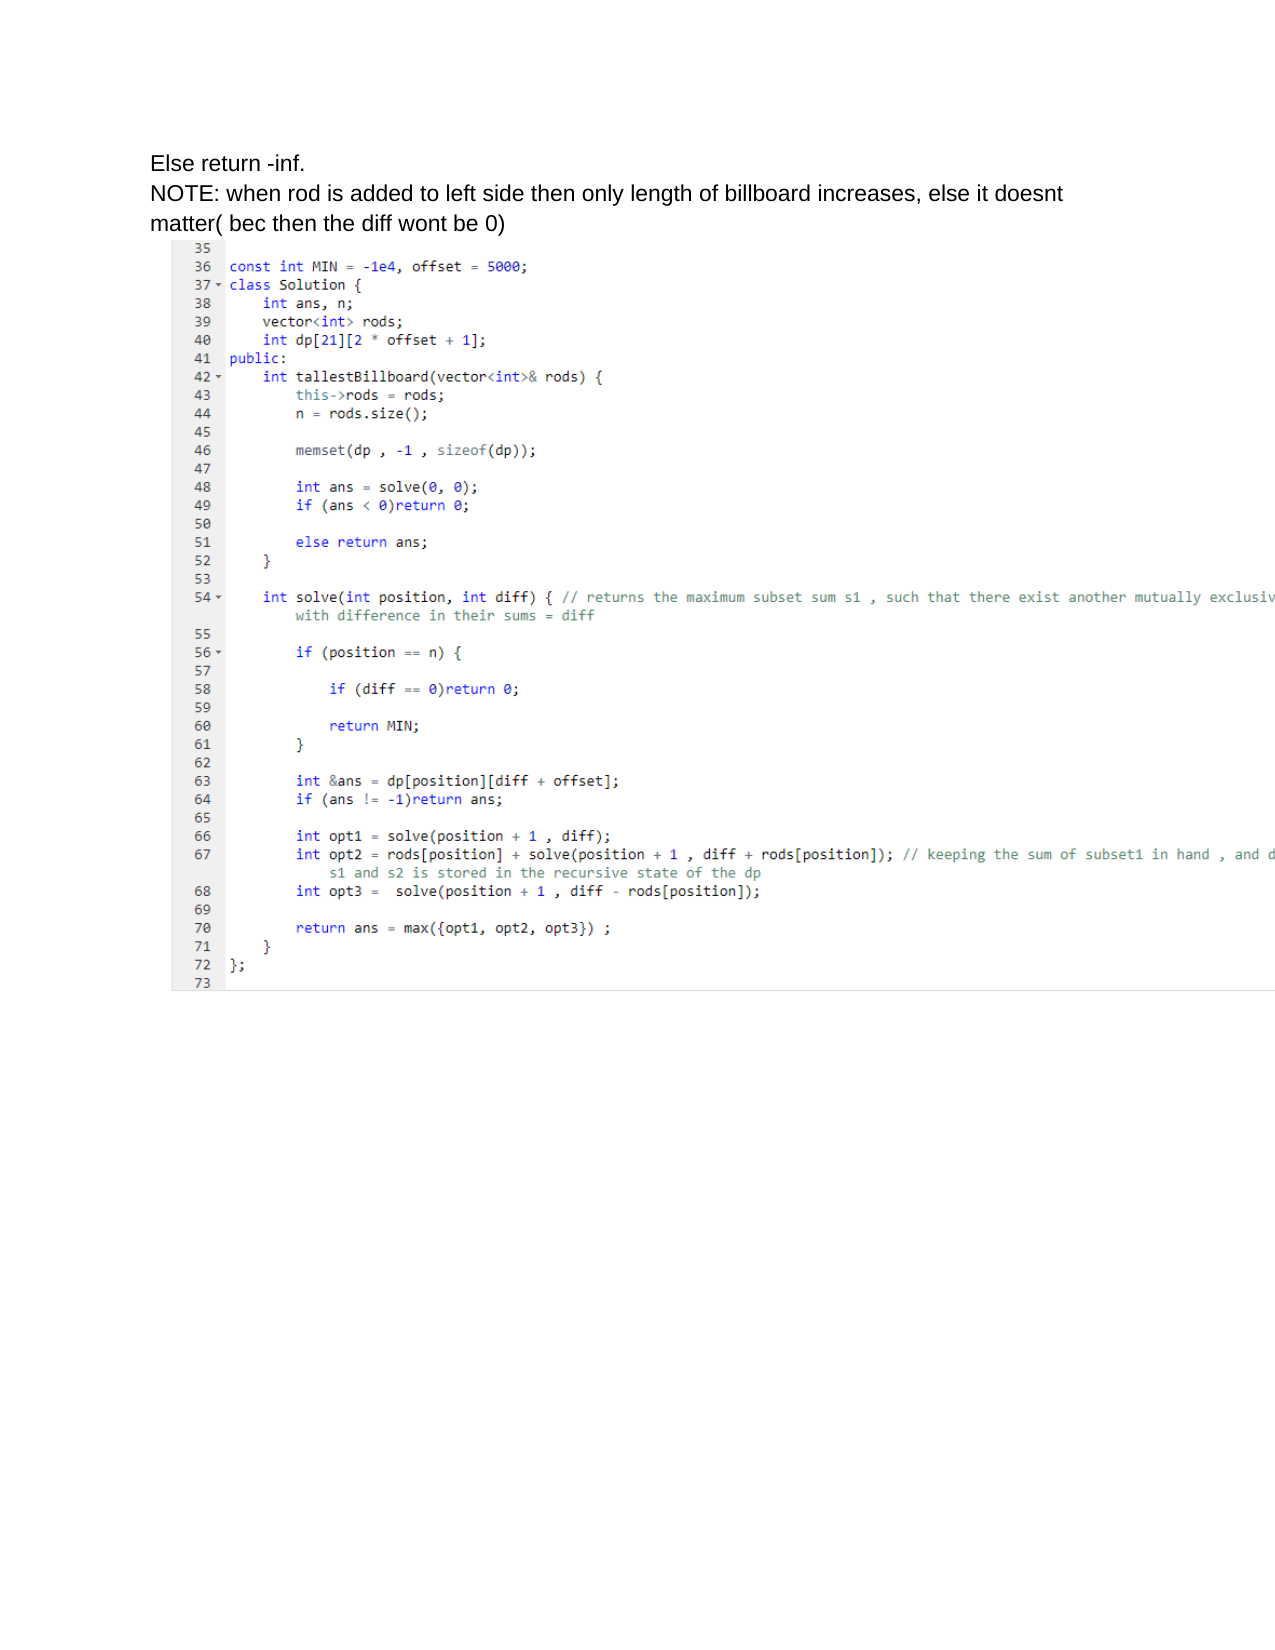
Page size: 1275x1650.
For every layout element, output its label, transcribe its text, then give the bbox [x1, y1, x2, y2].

picture [150, 240, 1275, 1003]
text Else return -inf. [150, 150, 1125, 176]
text NOTE: when rod is added to left side then only length of billboard increases, else it doesnt matter( bec then the diff wont be 0) [150, 180, 1125, 237]
